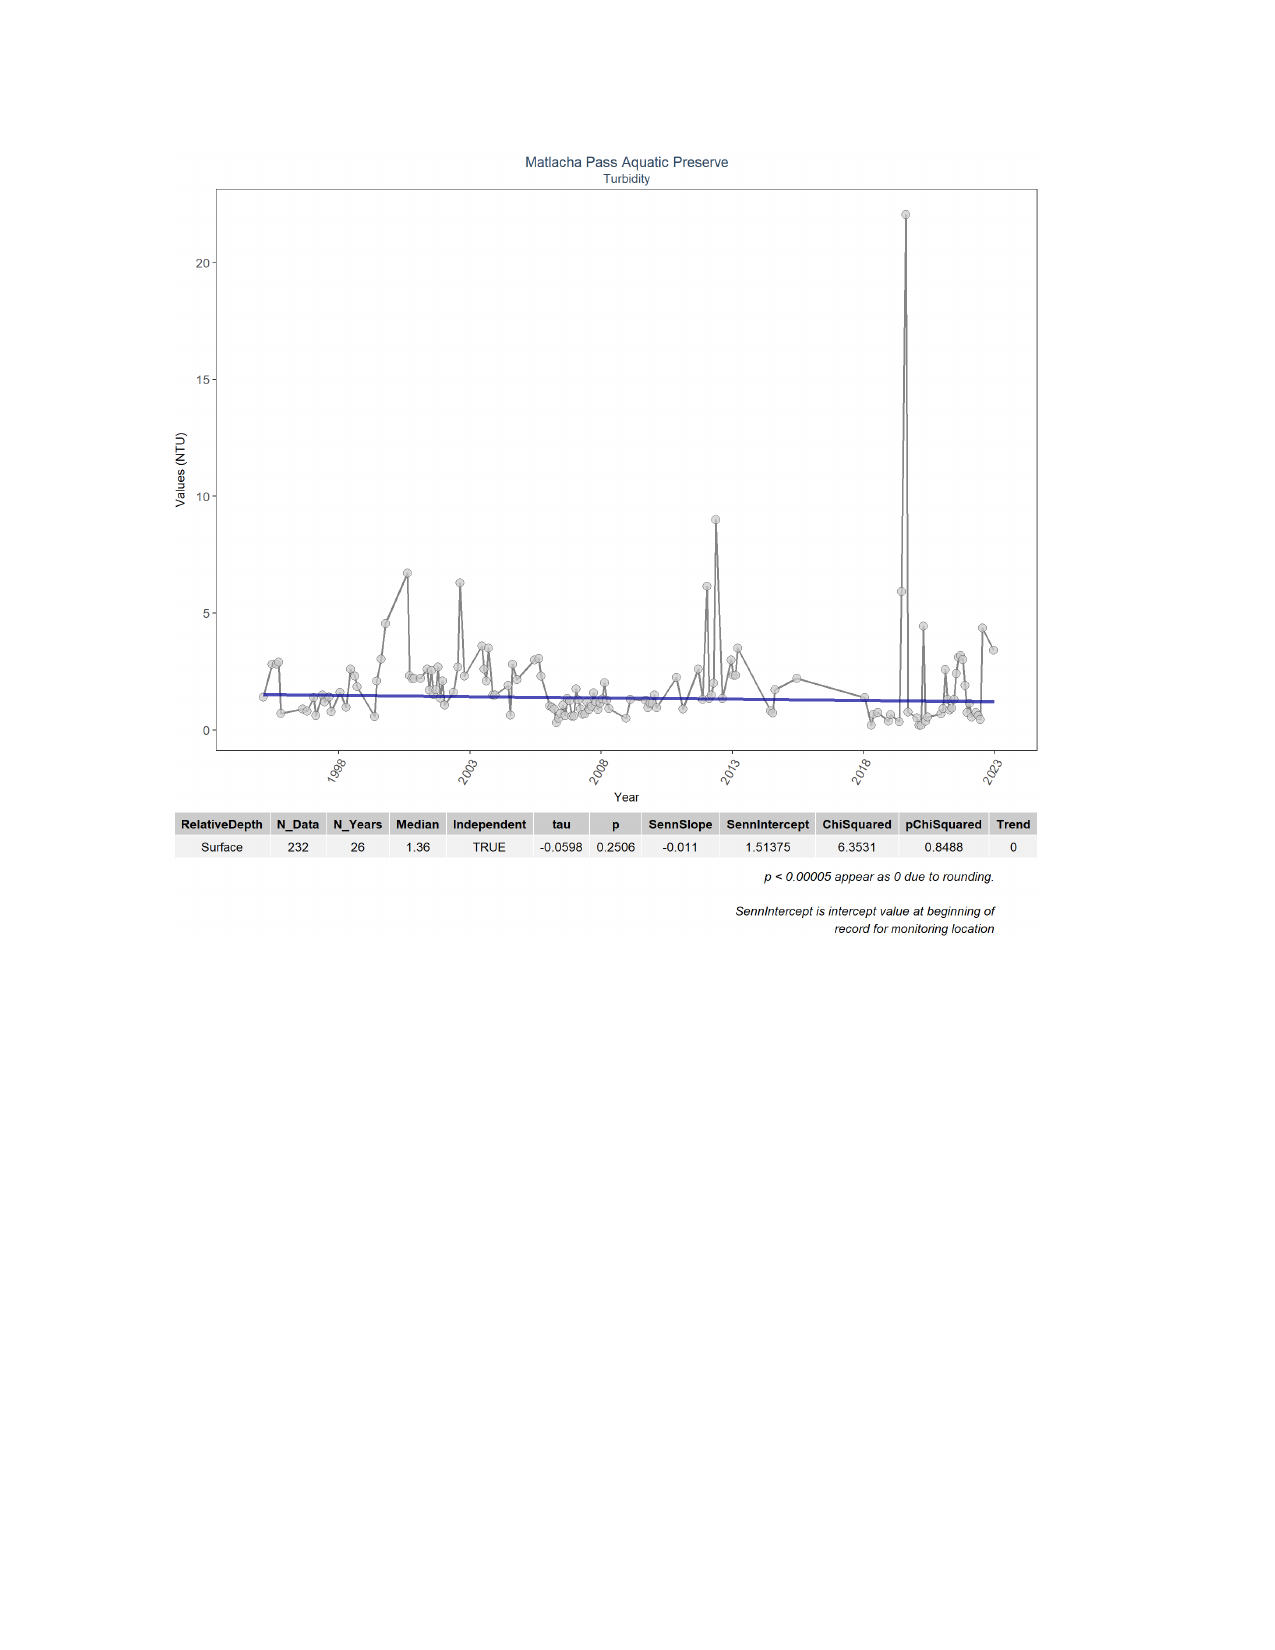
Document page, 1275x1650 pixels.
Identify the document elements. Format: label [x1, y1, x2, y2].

picture [168, 150, 1044, 938]
